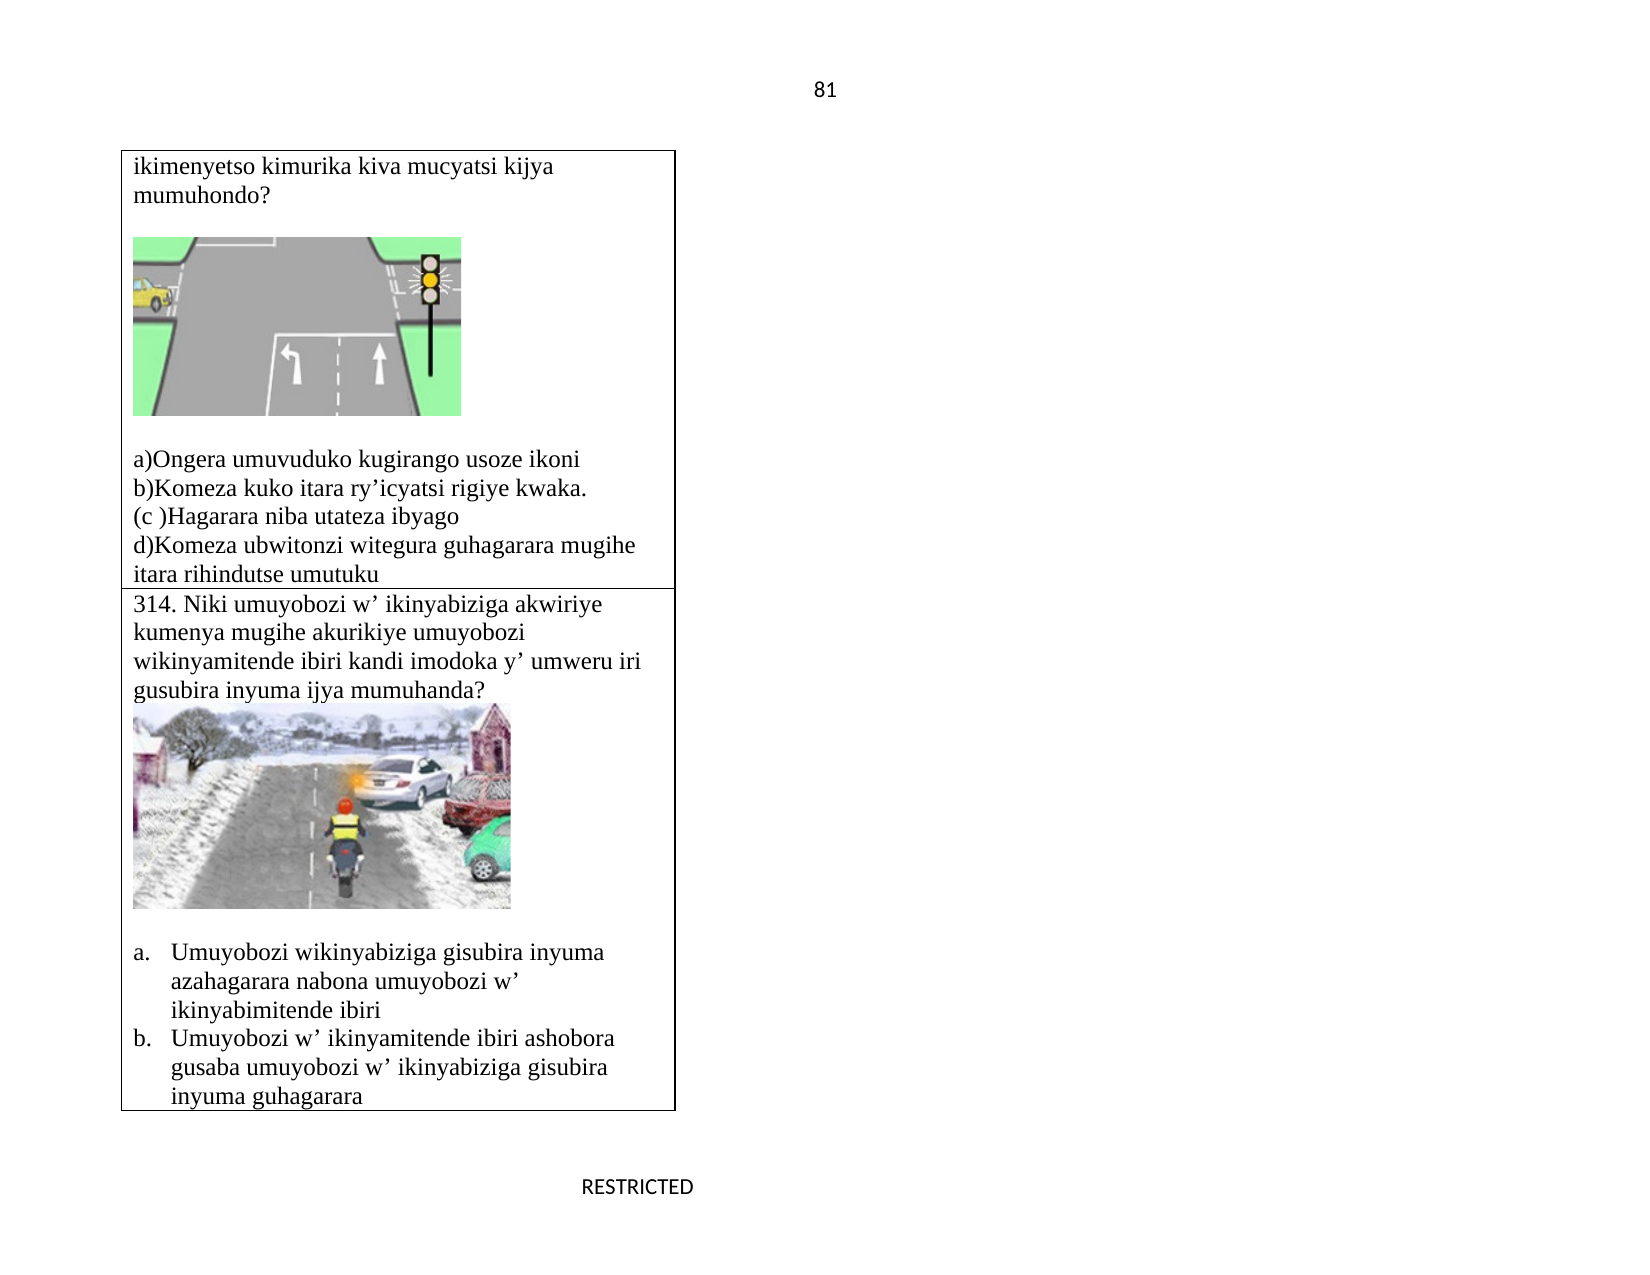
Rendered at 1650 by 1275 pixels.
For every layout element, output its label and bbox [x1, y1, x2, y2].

table_cell [122, 589, 674, 1110]
picture [133, 237, 462, 416]
table_cell [122, 151, 674, 588]
picture [133, 703, 511, 909]
